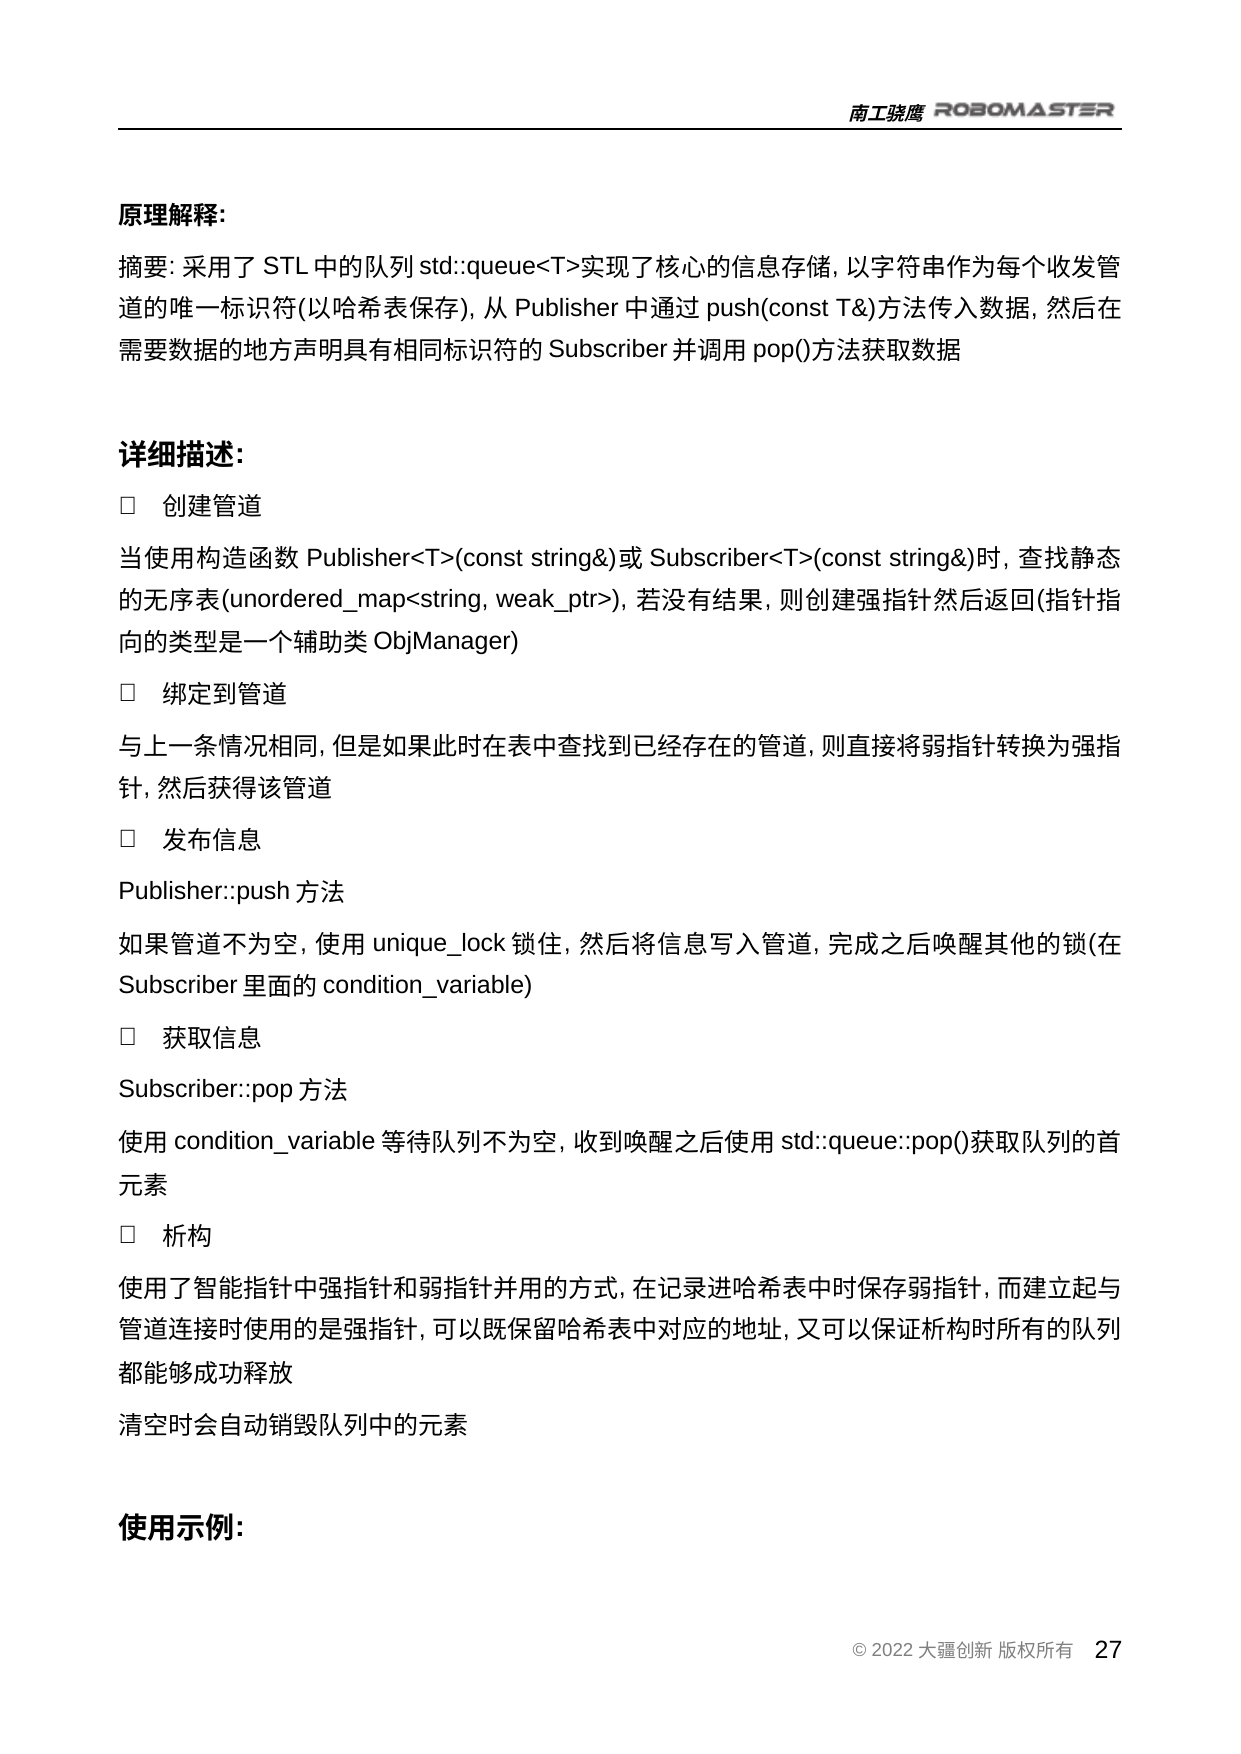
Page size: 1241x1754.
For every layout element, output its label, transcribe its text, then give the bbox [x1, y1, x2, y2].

text 当使用构造函数Publisher<T>(const string&)或Subscriber<T>(const string&)时, 查找静态的无序表(unordered_map<string, weak_ptr>), 若没有结果, 则创建强指针然后返回(指针指向的类型是一个辅助类ObjManager) [118, 536, 1122, 661]
text  析构 [118, 1213, 1122, 1255]
text 使用示例: [118, 1505, 1122, 1547]
text Subscriber::pop方法 [118, 1067, 1122, 1109]
text  绑定到管道 [118, 672, 1122, 713]
text 使用condition_variable等待队列不为空, 收到唤醒之后使用std::queue::pop()获取队列的首元素 [118, 1119, 1122, 1203]
text  获取信息 [118, 1015, 1122, 1057]
text  创建管道 [118, 484, 1122, 526]
text 清空时会自动销毁队列中的元素 [118, 1401, 1122, 1442]
text 摘要: 采用了STL中的队列std::queue<T>实现了核心的信息存储, 以字符串作为每个收发管道的唯一标识符(以哈希表保存), 从Publisher中通过push(const T&)方法传入数据, 然后在需要数据的地方声明具有相同标识符的Subscriber并调用pop()方法获取数据 [118, 244, 1122, 369]
text 如果管道不为空, 使用unique_lock锁住, 然后将信息写入管道, 完成之后唤醒其他的锁(在Subscriber里面的condition_variable) [118, 922, 1122, 1005]
text 详细描述: [118, 432, 1122, 474]
text  发布信息 [118, 817, 1122, 859]
text 使用了智能指针中强指针和弱指针并用的方式, 在记录进哈希表中时保存弱指针, 而建立起与管道连接时使用的是强指针, 可以既保留哈希表中对应的地址, 又可以保证析构时所有的队列都能够成功释放 [118, 1265, 1122, 1390]
picture [931, 99, 1123, 121]
text 原理解释: [118, 192, 1122, 234]
text 与上一条情况相同, 但是如果此时在表中查找到已经存在的管道, 则直接将弱指针转换为强指针, 然后获得该管道 [118, 724, 1122, 807]
text Publisher::push方法 [118, 869, 1122, 911]
